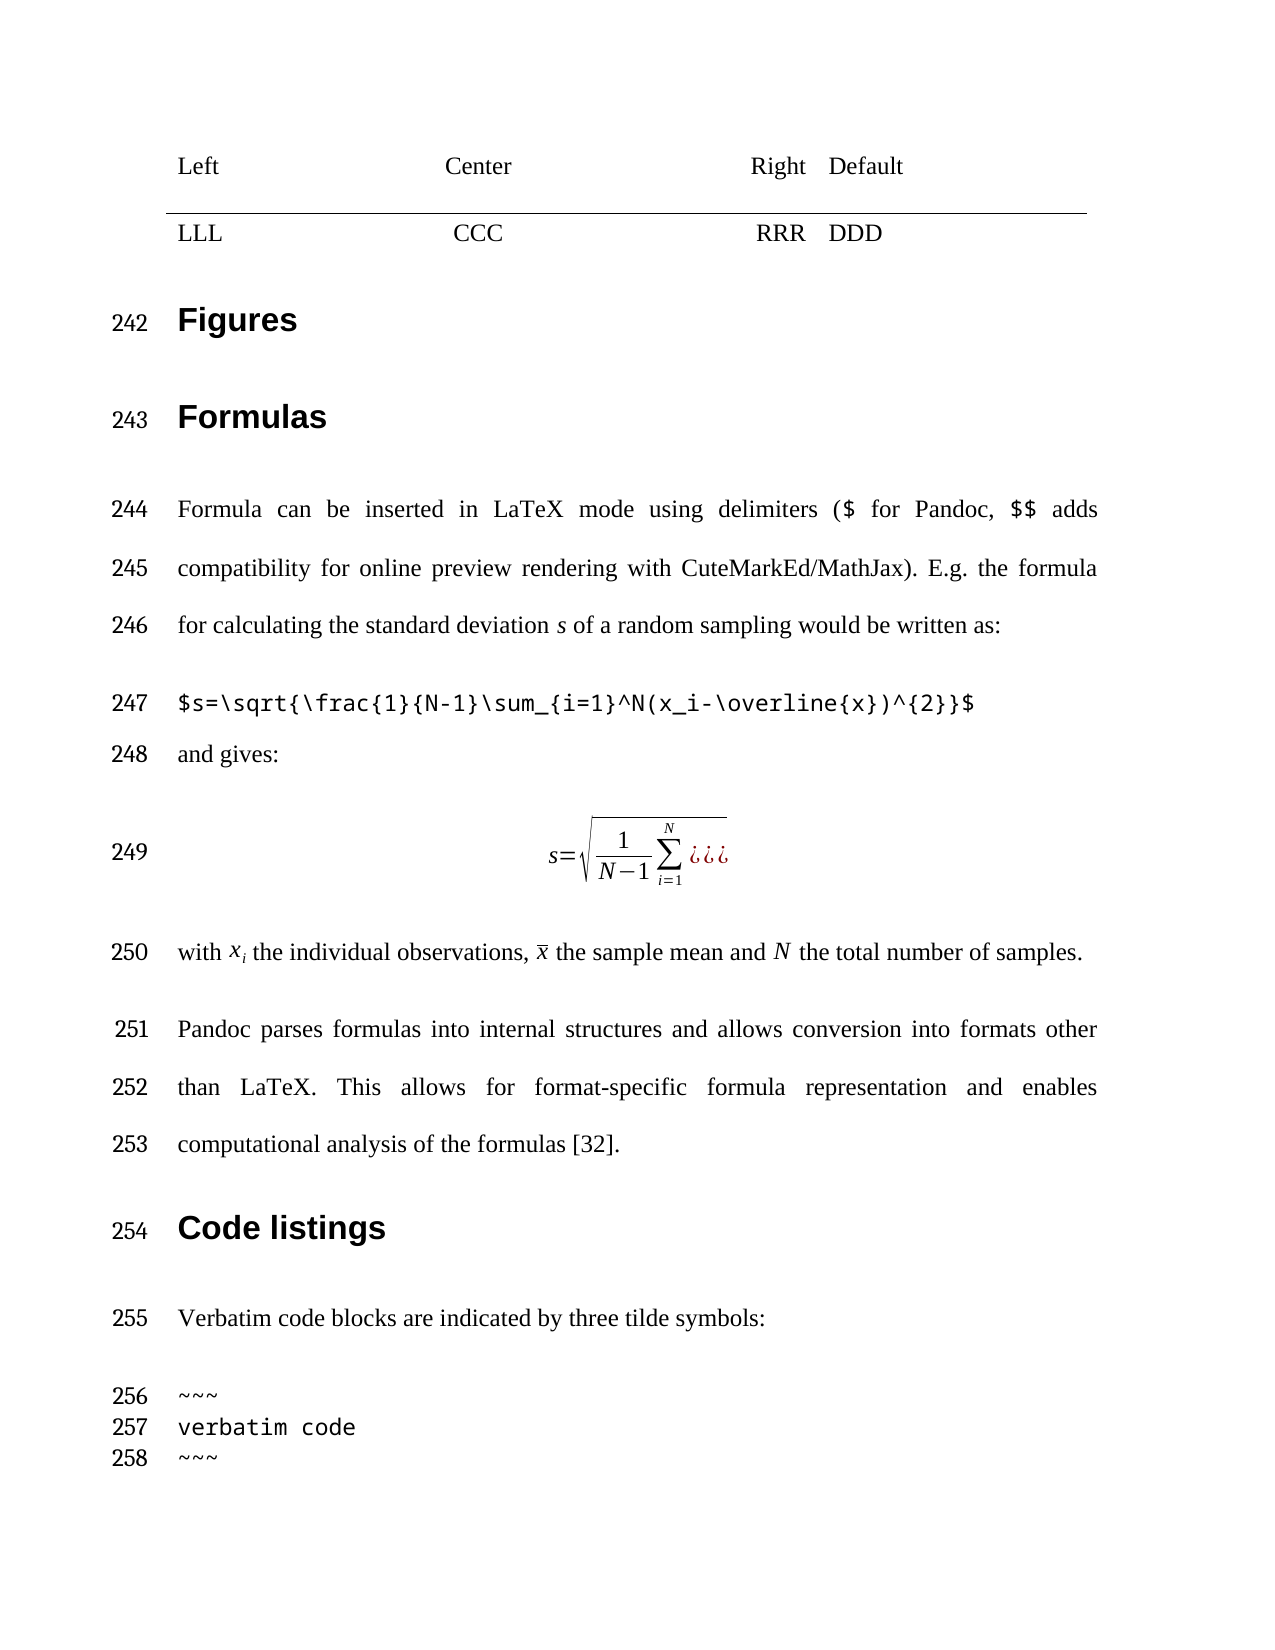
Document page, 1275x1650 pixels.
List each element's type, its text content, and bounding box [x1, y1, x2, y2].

subtitle Formulas [177, 397, 1098, 436]
text Verbatim code blocks are indicated by three tilde symbols: [177, 1303, 1098, 1332]
text with the individual observations, the sample mean and the total number of samples. [177, 936, 1098, 967]
text Pandoc parses formulas into internal structures and allows conversion into formats other than LaTeX. This allows for format-specific formula representation and enables computational analysis of the formulas [32]. [177, 1014, 1098, 1158]
text Formula can be inserted in LaTeX mode using delimiters ($ for Pandoc, $$ adds compatibility for online preview rendering with CuteMarkEd/MathJax). E.g. the formula for calculating the standard deviation of a random sampling would be written as: [177, 493, 1098, 639]
table_cell LLL [166, 214, 355, 279]
table_cell DDD [817, 214, 1087, 279]
table_header Center [355, 148, 601, 212]
table_header Default [817, 148, 1087, 212]
table_header Right [601, 148, 817, 212]
subtitle Figures [177, 300, 1098, 338]
text ~~~ verbatim code ~~~ [177, 1380, 1098, 1473]
text $s=\sqrt{\frac{1}{N-1}\sum_{i=1}^N(x_i-\overline{x})^{2}}$ [177, 687, 1098, 718]
subtitle Code listings [177, 1208, 1098, 1246]
table_header Left [166, 148, 355, 212]
text and gives: [177, 739, 1098, 768]
table_cell CCC [355, 214, 601, 279]
table_cell RRR [601, 214, 817, 279]
